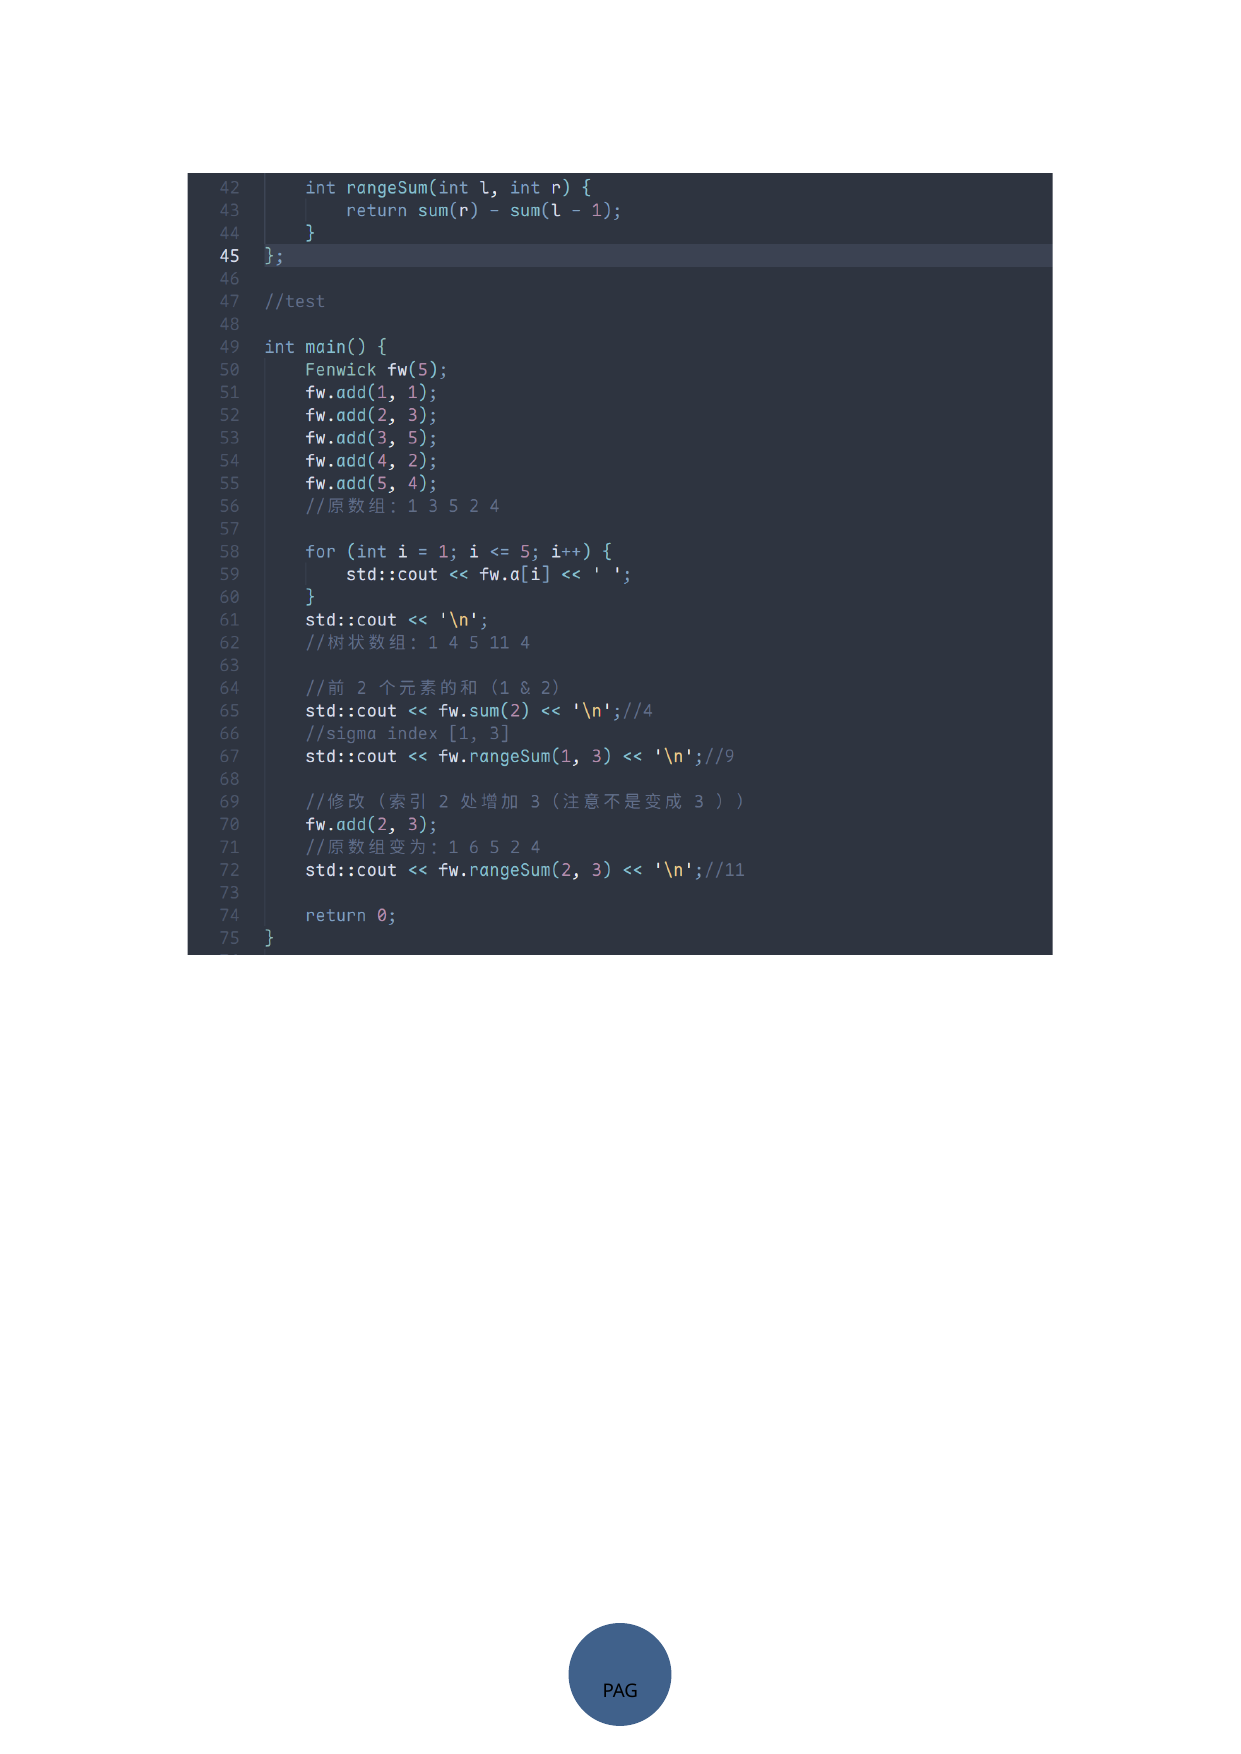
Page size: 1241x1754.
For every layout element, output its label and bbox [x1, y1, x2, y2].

picture [187, 173, 1053, 955]
